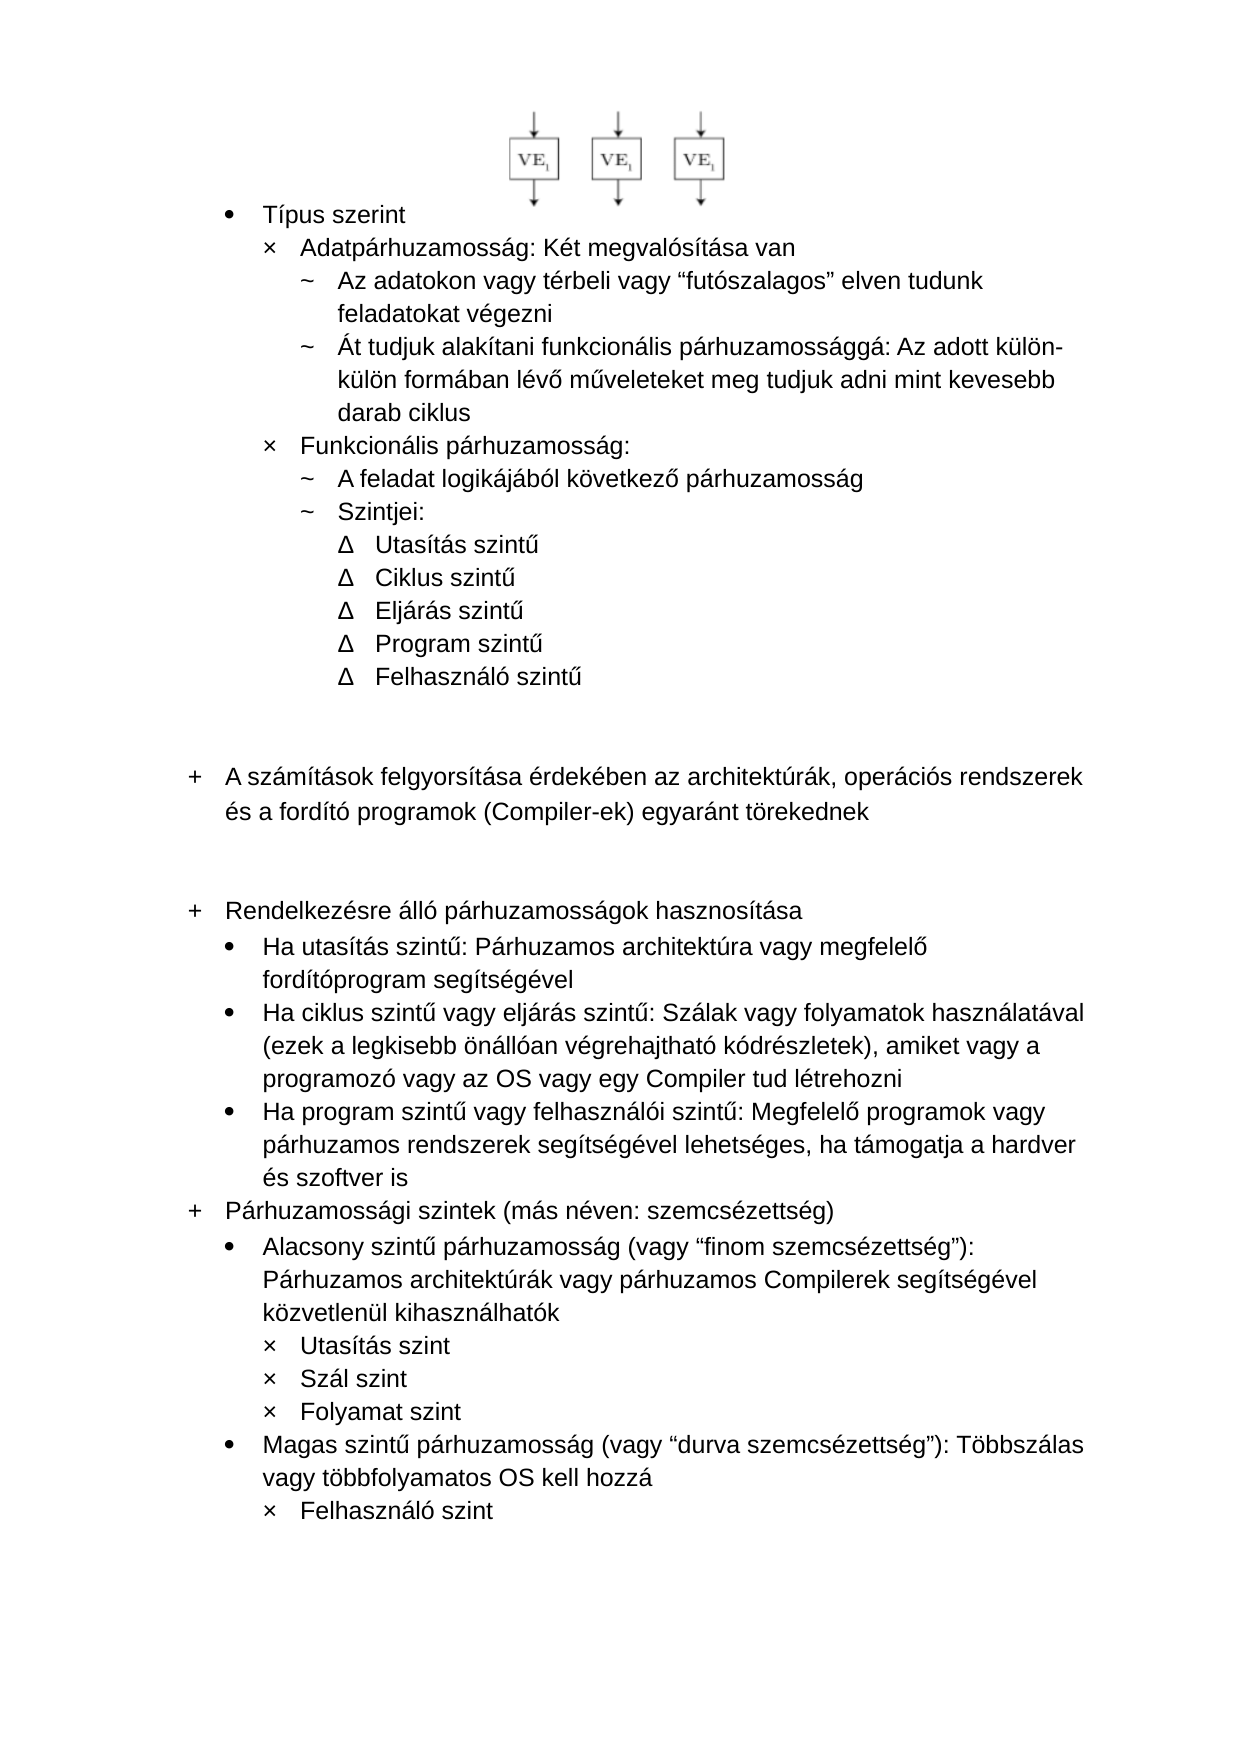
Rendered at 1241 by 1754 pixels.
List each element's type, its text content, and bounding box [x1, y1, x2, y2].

list Eljárás szintű [337, 596, 1090, 625]
list Ha utasítás szintű: Párhuzamos architektúra vagy megfelelő fordítóprogram segítségével [225, 932, 1090, 993]
list Ha program szintű vagy felhasználói szintű: Megfelelő programok vagy párhuzamos rendszerek segítségével lehetséges, ha támogatja a hardver és szoftver is [225, 1097, 1090, 1192]
list Felhasználó szint [262, 1496, 1090, 1525]
picture [503, 101, 737, 217]
list Program szintű [337, 629, 1090, 658]
list Felhasználó szintű [337, 662, 1090, 691]
list Szál szint [262, 1364, 1090, 1392]
list A számítások felgyorsítása érdekében az architektúrák, operációs rendszerek és a fordító programok (Compiler-ek) egyaránt törekednek [187, 761, 1090, 825]
list Alacsony szintű párhuzamosság (vagy “finom szemcsézettség”): Párhuzamos architektúrák vagy párhuzamos Compilerek segítségével közvetlenül kihasználhatók [225, 1232, 1090, 1326]
list Az adatokon vagy térbeli vagy “futószalagos” elven tudunk feladatokat végezni [300, 266, 1090, 328]
list Ciklus szintű [337, 563, 1090, 592]
list Folyamat szint [262, 1397, 1090, 1426]
list Rendelkezésre álló párhuzamosságok hasznosítása [187, 896, 1090, 927]
list Funkcionális párhuzamosság: [262, 431, 1090, 460]
list Adatpárhuzamosság: Két megvalósítása van [262, 233, 1090, 262]
list Típus szerint [225, 200, 1090, 228]
list Utasítás szint [262, 1331, 1090, 1359]
list Magas szintű párhuzamosság (vagy “durva szemcsézettség”): Többszálas vagy többfolyamatos OS kell hozzá [225, 1430, 1090, 1492]
list Párhuzamossági szintek (más néven: szemcsézettség) [187, 1196, 1090, 1227]
list Szintjei: [300, 497, 1090, 526]
list Utasítás szintű [337, 530, 1090, 559]
list Át tudjuk alakítani funkcionális párhuzamossággá: Az adott külön-külön formában lévő műveleteket meg tudjuk adni mint kevesebb darab ciklus [300, 332, 1090, 427]
list Ha ciklus szintű vagy eljárás szintű: Szálak vagy folyamatok használatával (ezek a legkisebb önállóan végrehajtható kódrészletek), amiket vagy a programozó vagy az OS vagy egy Compiler tud létrehozni [225, 998, 1090, 1093]
list A feladat logikájából következő párhuzamosság [300, 464, 1090, 493]
